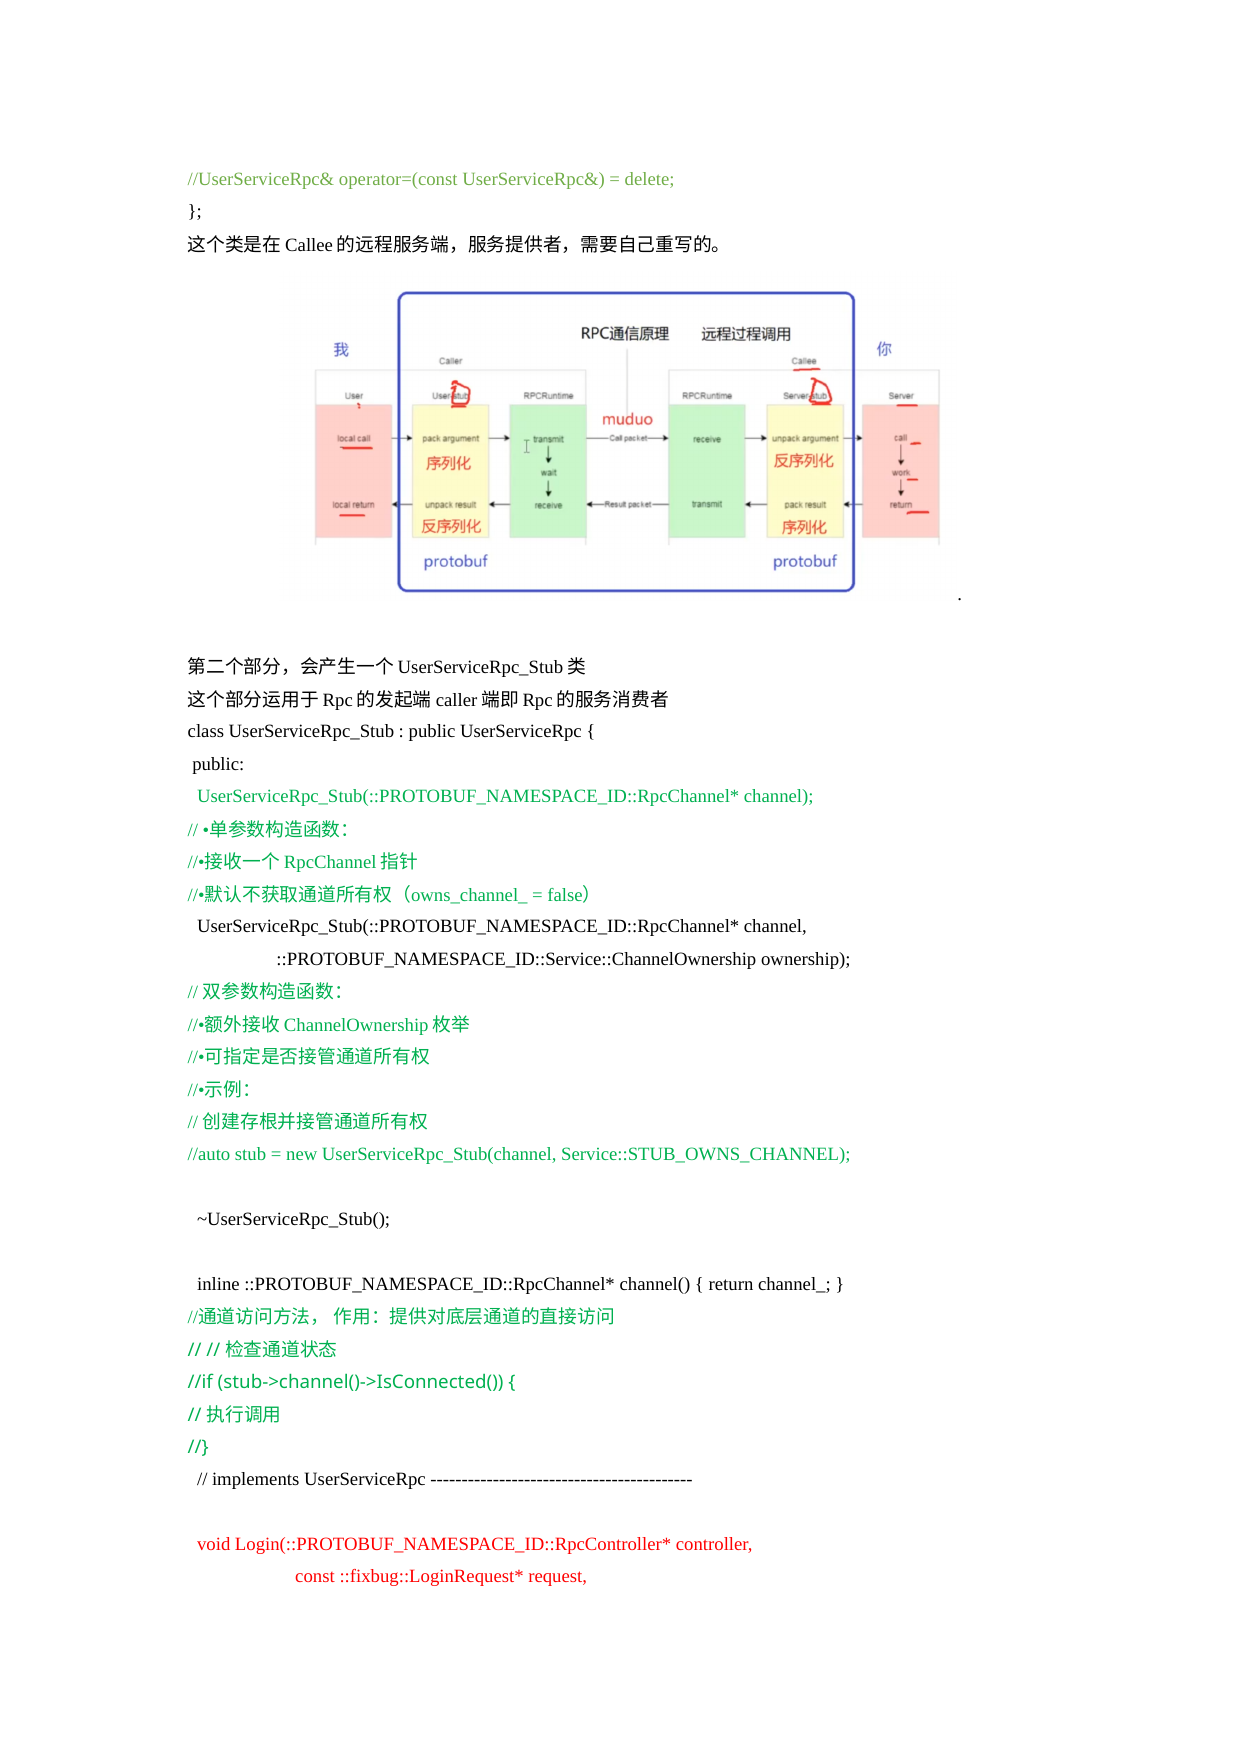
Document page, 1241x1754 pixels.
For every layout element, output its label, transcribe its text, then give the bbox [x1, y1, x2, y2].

text // 执行调用 [187, 1397, 1053, 1429]
text //UserServiceRpc& operator=(const UserServiceRpc&) = delete; [187, 162, 1053, 194]
text public: [187, 747, 1053, 779]
text }; [187, 194, 1053, 227]
text ::PROTOBUF_NAMESPACE_ID::Service::ChannelOwnership ownership); [187, 942, 1053, 974]
text // •​单参数构造函数​： [187, 812, 1053, 844]
text 第二个部分，会产生一个UserServiceRpc_Stub类 [187, 649, 1053, 682]
text //auto stub = new UserServiceRpc_Stub(channel, Service::STUB_OWNS_CHANNEL); [187, 1137, 1053, 1169]
text ~UserServiceRpc_Stub(); [187, 1202, 1053, 1234]
text inline ::PROTOBUF_NAMESPACE_ID::RpcChannel* channel() { return channel_; } [187, 1267, 1053, 1299]
picture [278, 271, 957, 601]
text // ​双参数构造函数​： [187, 974, 1053, 1007]
text // 创建存根并接管通道所有权 [187, 1104, 1053, 1137]
text UserServiceRpc_Stub(::PROTOBUF_NAMESPACE_ID::RpcChannel* channel); [187, 779, 1053, 812]
text //•接收一个 RpcChannel指针 [187, 844, 1053, 877]
text 这个部分运用于Rpc的发起端 caller端即Rpc的服务消费者 [187, 682, 1053, 714]
text //if (stub->channel()->IsConnected()) { [187, 1364, 1053, 1397]
text UserServiceRpc_Stub(::PROTOBUF_NAMESPACE_ID::RpcChannel* channel, [187, 909, 1053, 942]
text // implements UserServiceRpc ------------------------------------------ [187, 1462, 1053, 1494]
text // // 检查通道状态 [187, 1332, 1053, 1364]
text //•额外接收 ChannelOwnership枚举 [187, 1007, 1053, 1039]
text //•默认不获取通道所有权（owns_channel_ = false） [187, 877, 1053, 909]
text 这个类是在Callee的远程服务端，服务提供者，需要自己重写的。 [187, 227, 1053, 259]
text //} [187, 1429, 1053, 1462]
text const ::fixbug::LoginRequest* request, [187, 1559, 1053, 1592]
text class UserServiceRpc_Stub : public UserServiceRpc { [187, 714, 1053, 747]
text //•可指定是否接管通道所有权 [187, 1039, 1053, 1072]
text //•示例： [187, 1072, 1053, 1104]
text //通道访问方法， 作用​：提供对底层通道的直接访问 [187, 1299, 1053, 1332]
text void Login(::PROTOBUF_NAMESPACE_ID::RpcController* controller, [187, 1527, 1053, 1559]
